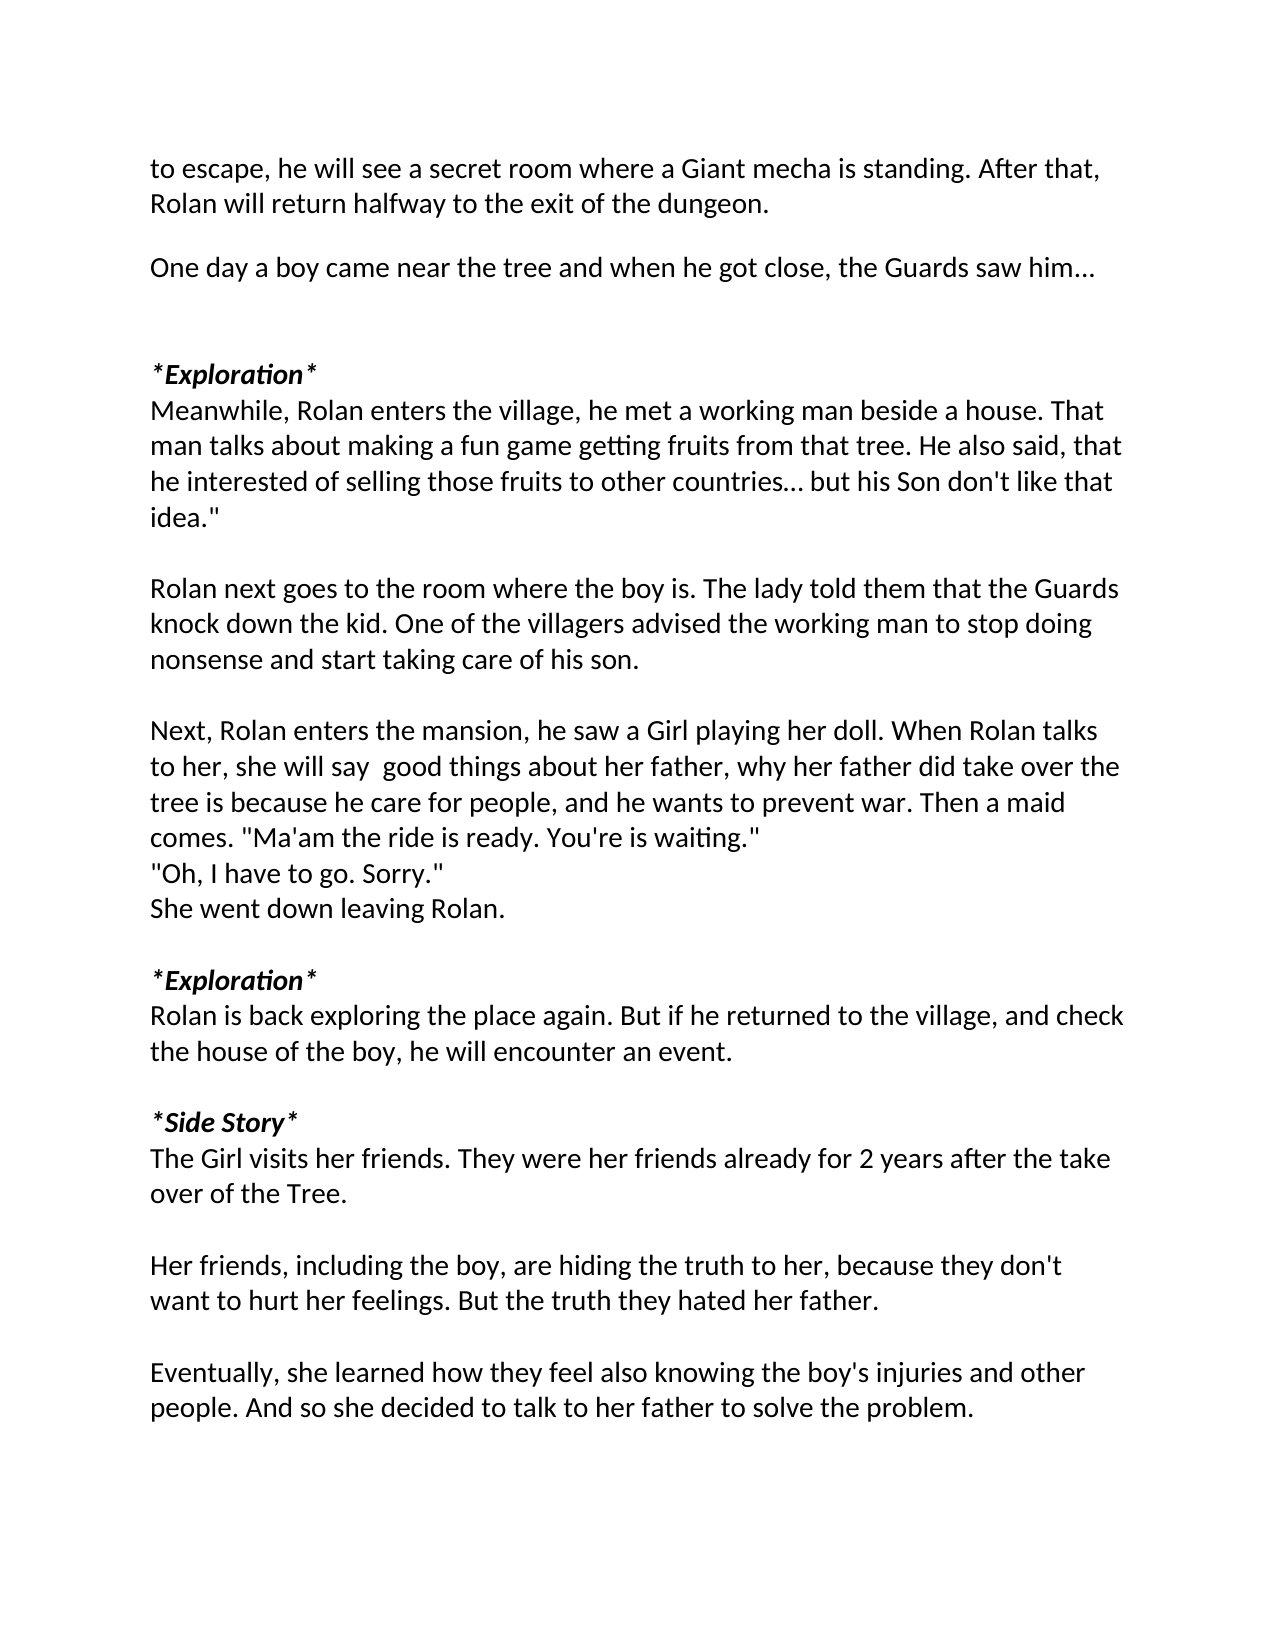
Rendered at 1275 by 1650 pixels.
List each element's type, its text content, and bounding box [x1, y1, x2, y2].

text Meanwhile, Rolan enters the village, he met a working man beside a house. That man talks about making a fun game getting fruits from that tree. He also said, that he interested of selling those fruits to other countries… but his Son don't like that idea." [150, 392, 1125, 534]
text Eventually, she learned how they feel also knowing the boy's injuries and other people. And so she decided to talk to her father to solve the problem. [150, 1354, 1125, 1425]
text Next, Rolan enters the mansion, he saw a Girl playing her doll. When Rolan talks to her, she will say good things about her father, why her father did take over the tree is because he care for people, and he wants to prevent war. Then a maid comes. "Ma'am the ride is ready. You're is waiting." [150, 712, 1125, 855]
text *Side Story* [150, 1104, 1125, 1140]
text She went down leaving Rolan. [150, 891, 1125, 926]
text Rolan next goes to the room where the boy is. The lady told them that the Guards knock down the kid. One of the villagers advised the working man to stop doing nonsense and start taking care of his son. [150, 570, 1125, 677]
text *Exploration* [150, 356, 1125, 392]
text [150, 150, 1125, 221]
text *Exploration* [150, 962, 1125, 997]
text "Oh, I have to go. Sorry." [150, 855, 1125, 891]
text The Girl visits her friends. They were her friends already for 2 years after the take over of the Tree. [150, 1140, 1125, 1211]
text Rolan is back exploring the place again. But if he returned to the village, and check the house of the boy, he will encounter an event. [150, 997, 1125, 1069]
text Her friends, including the boy, are hiding the truth to her, because they don't want to hurt her feelings. But the truth they hated her father. [150, 1247, 1125, 1318]
text One day a boy came near the tree and when he got close, the Guards saw him... [150, 249, 1125, 285]
